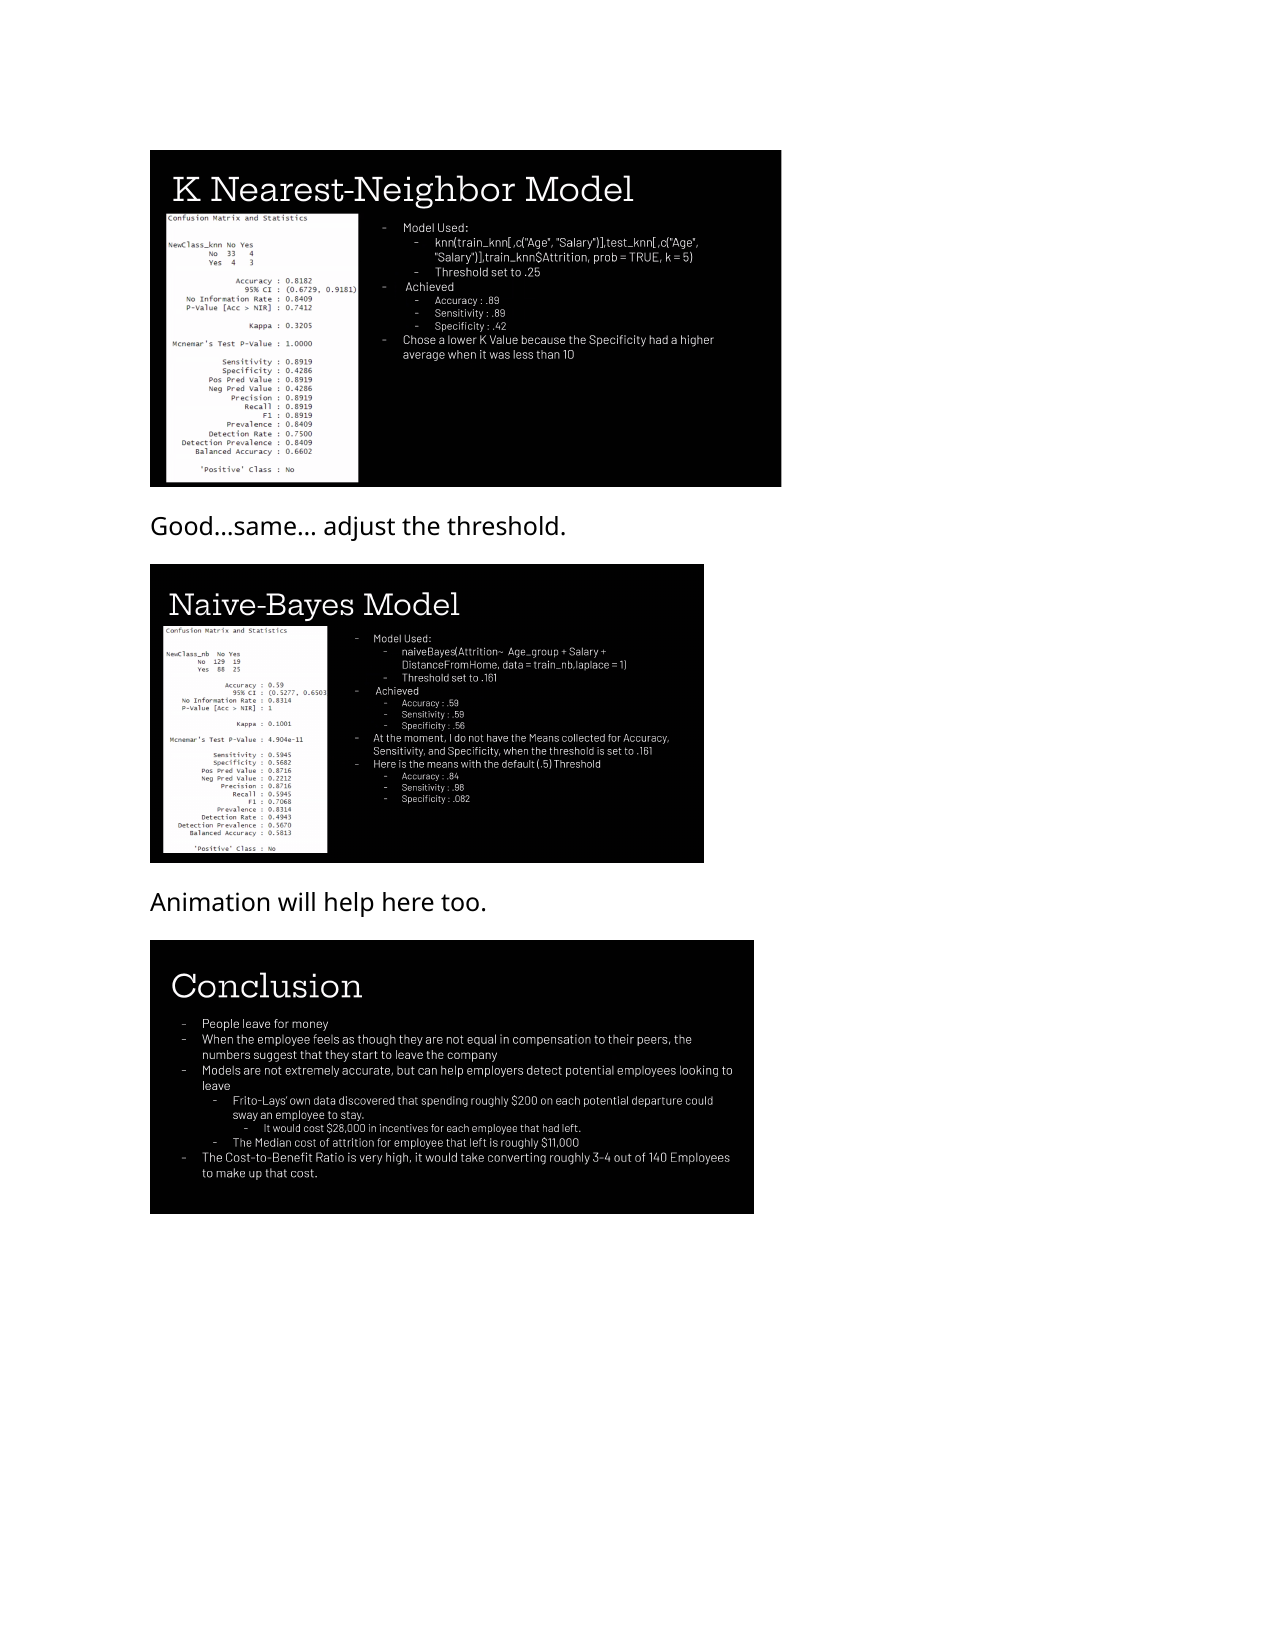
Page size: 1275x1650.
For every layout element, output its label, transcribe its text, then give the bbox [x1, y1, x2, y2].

picture [150, 150, 782, 487]
picture [150, 564, 704, 863]
text Good…same… adjust the threshold. [150, 508, 1125, 543]
picture [150, 940, 754, 1214]
text Animation will help here too. [150, 885, 1125, 919]
